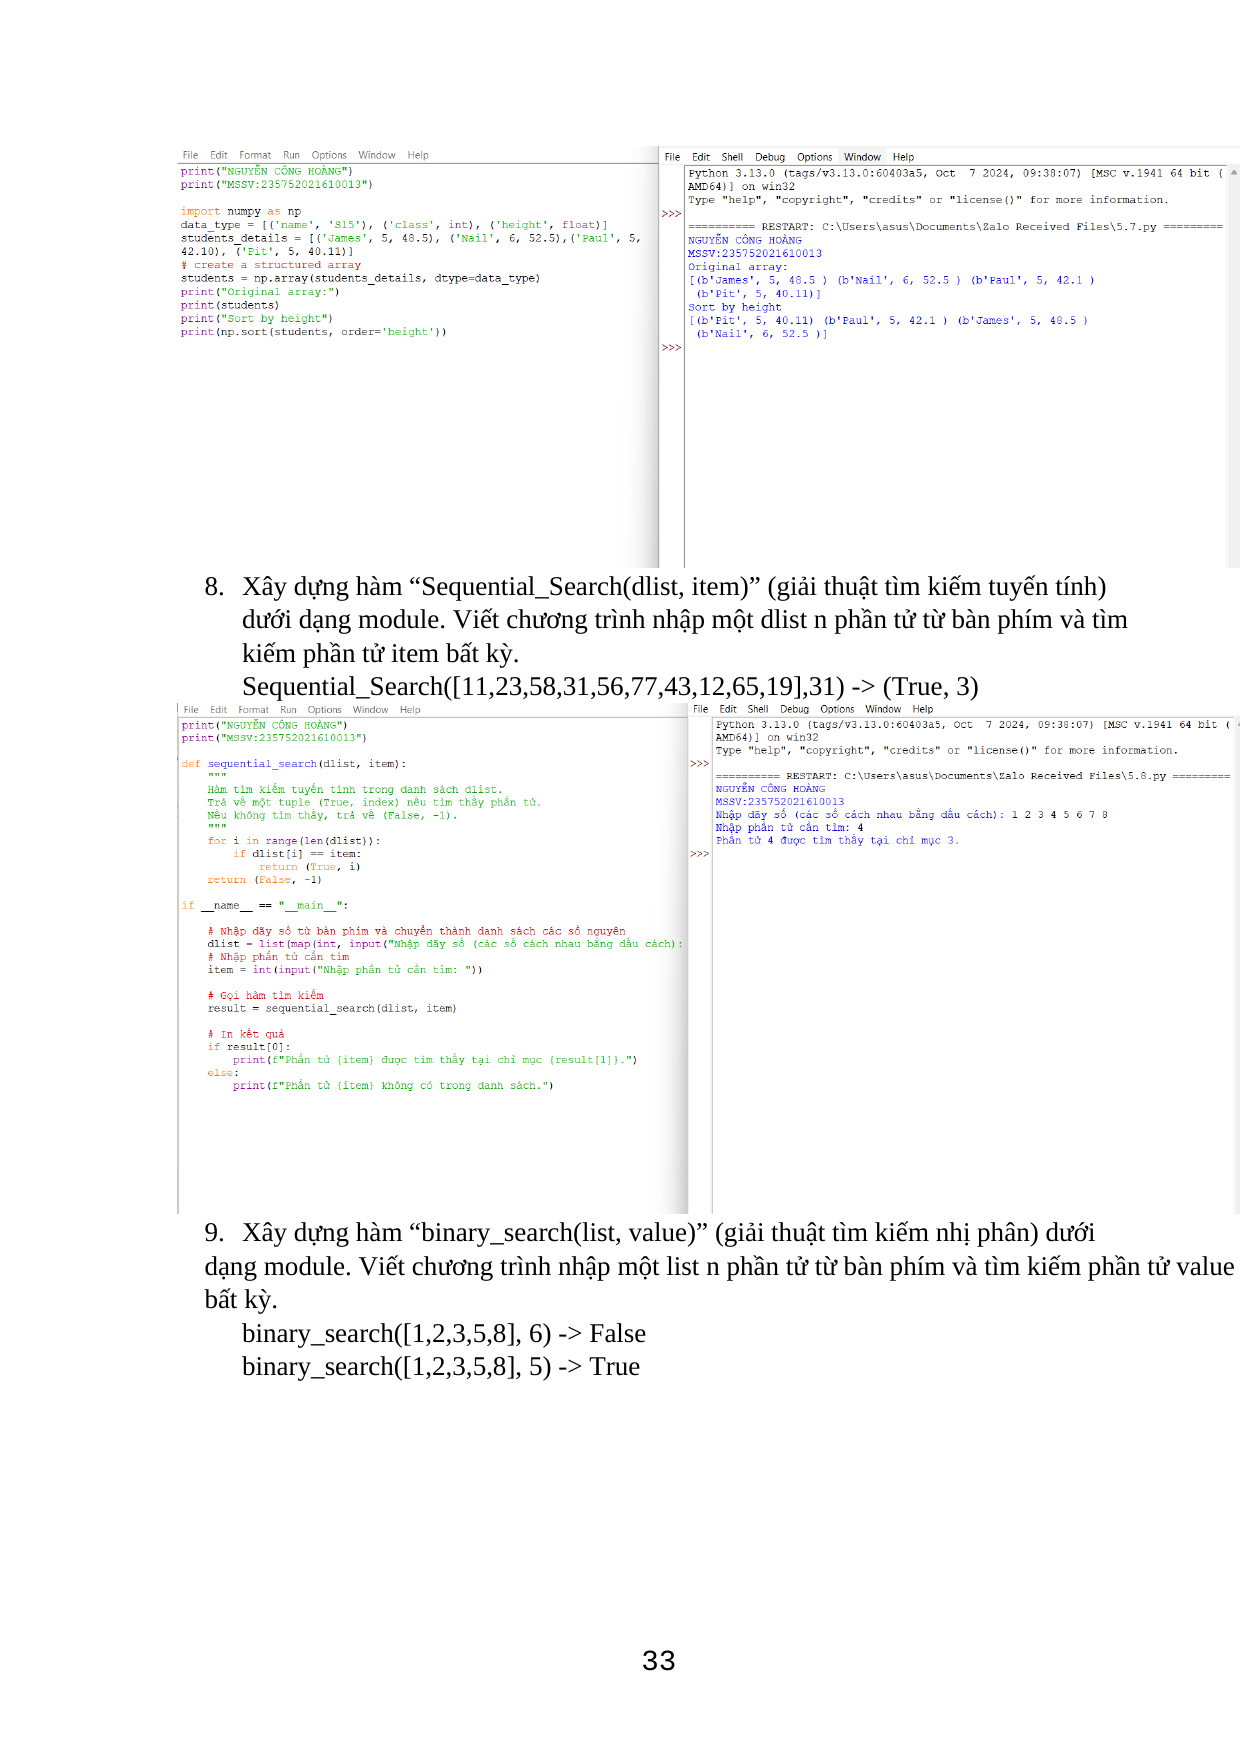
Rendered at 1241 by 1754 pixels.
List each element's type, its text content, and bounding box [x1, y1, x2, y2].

text dạng module. Viết chương trình nhập một list n phần tử từ bàn phím và tìm kiếm phần tử value bất kỳ. [204, 1250, 1240, 1314]
list binary_search([1,2,3,5,8], 5) -> True [242, 1351, 1240, 1382]
list Xây dựng hàm “Sequential_Search(dlist, item)” (giải thuật tìm kiếm tuyến tính) [204, 569, 1240, 601]
list Xây dựng hàm “binary_search(list, value)” (giải thuật tìm kiếm nhị phân) dưới [204, 1216, 1240, 1247]
list kiếm phần tử item bất kỳ. [242, 637, 1240, 668]
list binary_search([1,2,3,5,8], 6) -> False [242, 1317, 1240, 1348]
picture [177, 703, 1240, 1214]
picture [177, 146, 1240, 568]
list dưới dạng module. Viết chương trình nhập một dlist n phần tử từ bàn phím và tìm [242, 603, 1240, 634]
list Sequential_Search([11,23,58,31,56,77,43,12,65,19],31) -> (True, 3) [242, 670, 1240, 701]
